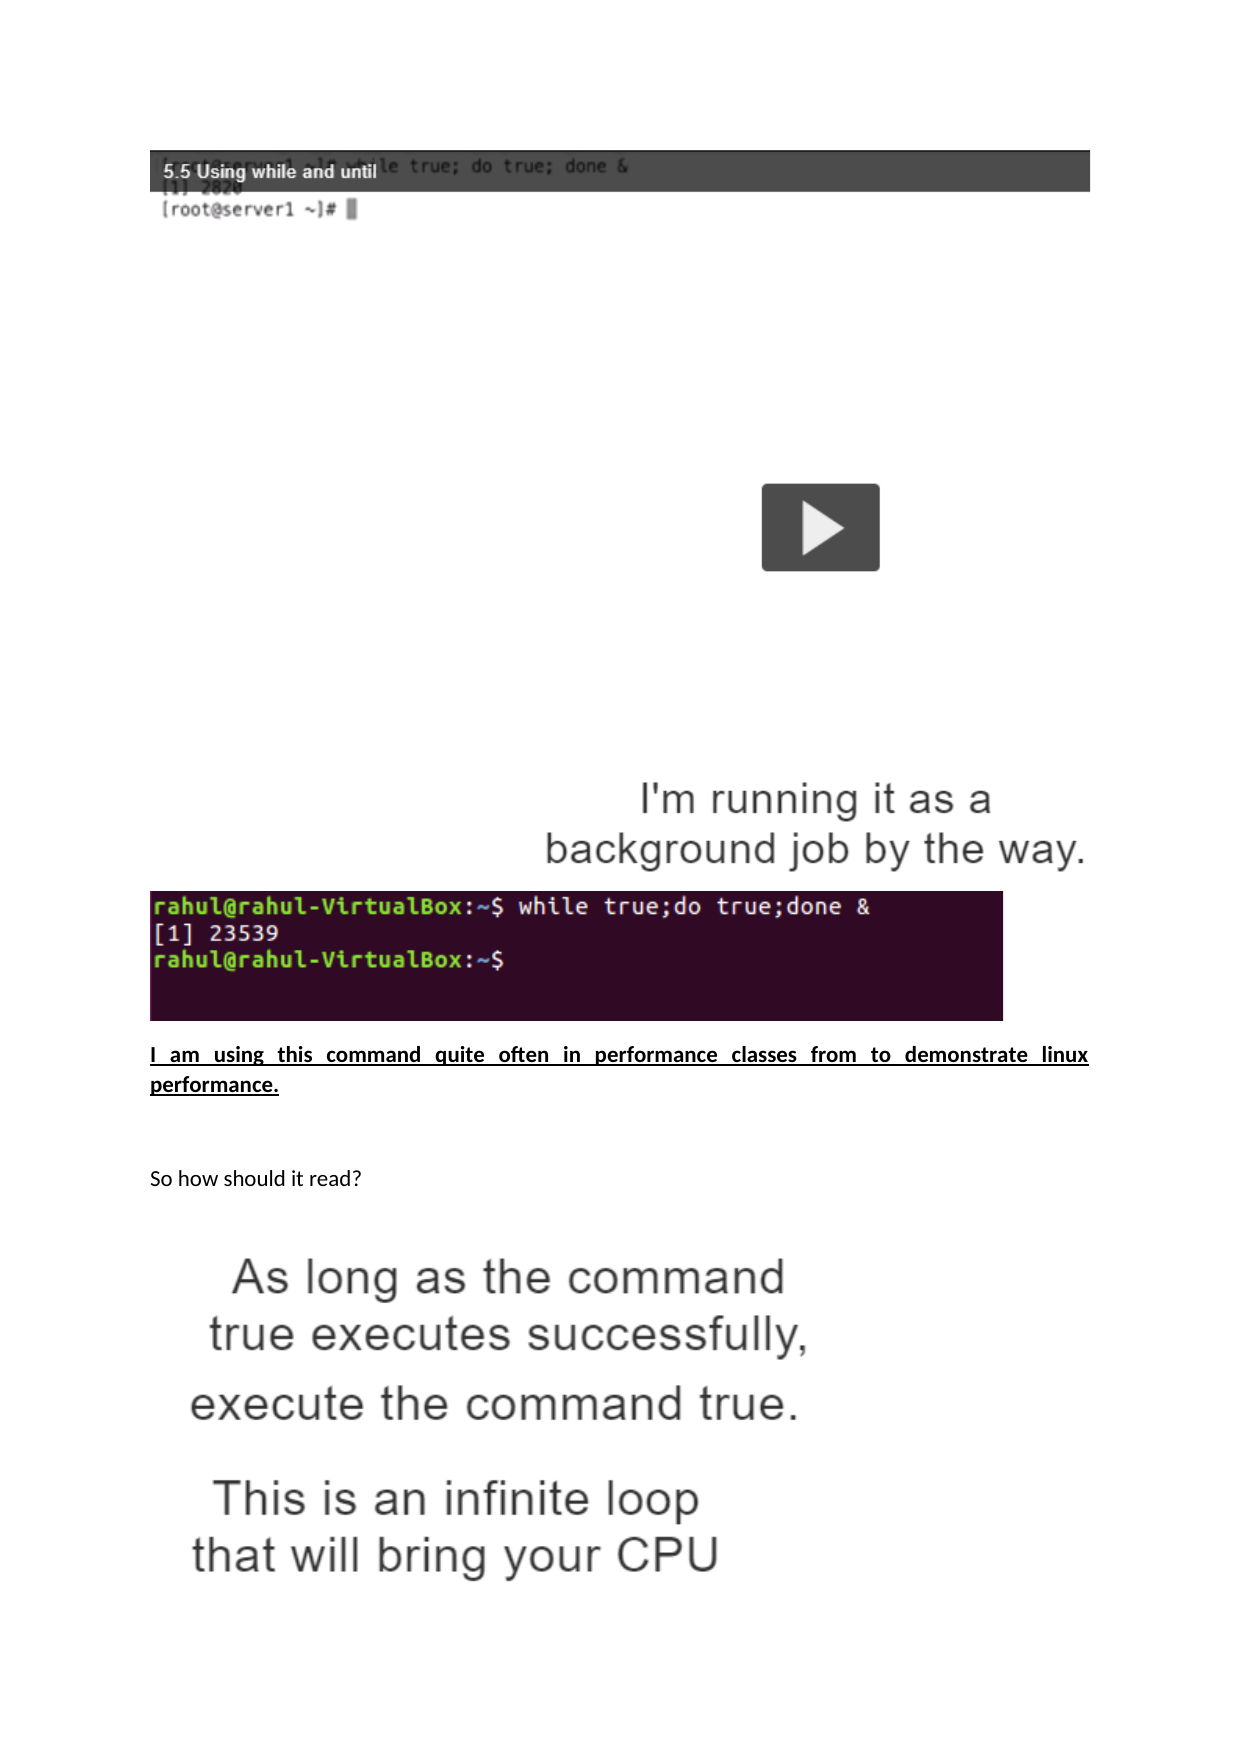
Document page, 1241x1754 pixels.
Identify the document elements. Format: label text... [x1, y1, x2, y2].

text I am using this command quite often in performance classes from to demonstrate linux performance. [150, 1040, 1090, 1098]
picture [150, 1461, 743, 1586]
picture [150, 1381, 836, 1442]
picture [150, 1210, 843, 1363]
picture [150, 150, 1091, 873]
picture [150, 891, 1004, 1021]
text So how should it read? [150, 1164, 1090, 1192]
